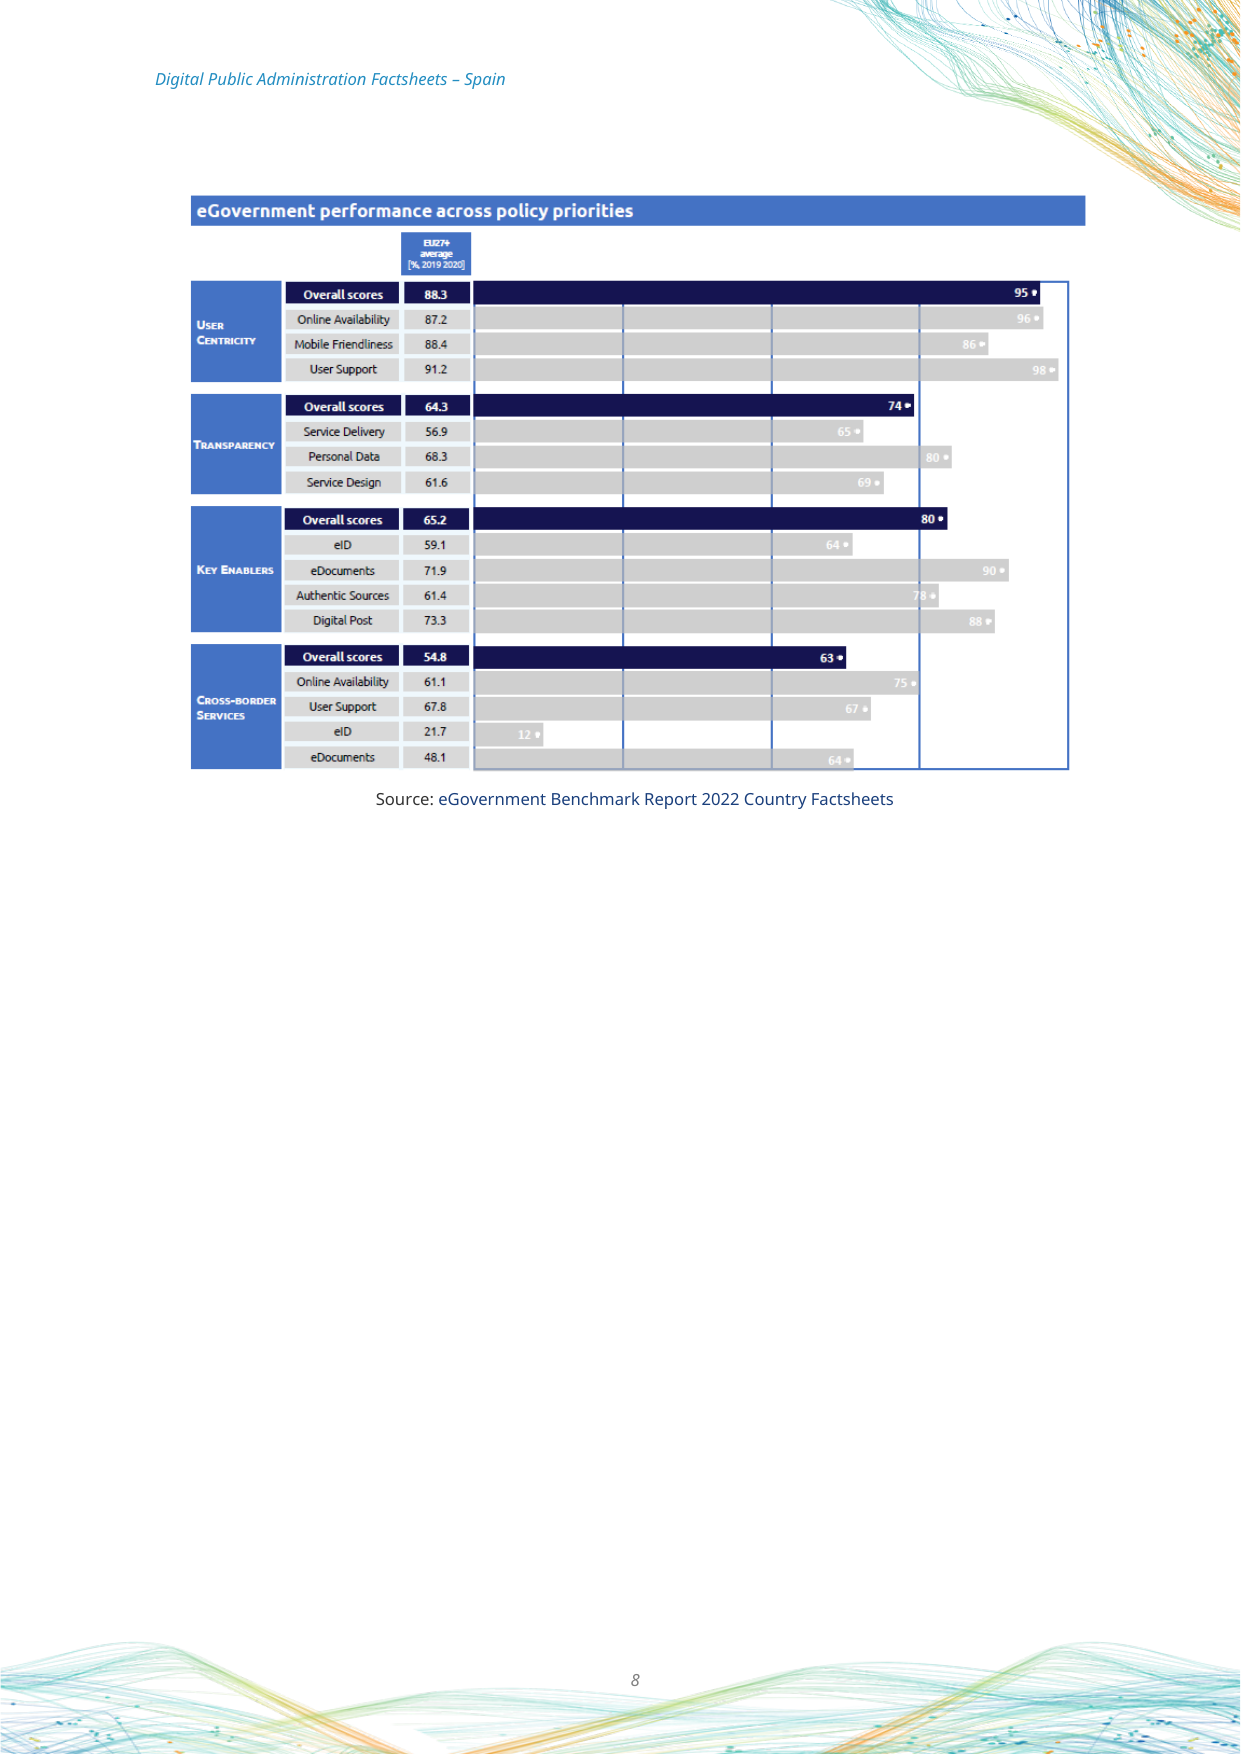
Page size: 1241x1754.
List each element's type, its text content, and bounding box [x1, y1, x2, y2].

picture [0, 1617, 1241, 1754]
text Source: eGovernment Benchmark Report 2022 Country Factsheets [177, 787, 1092, 810]
picture [177, 0, 1241, 781]
